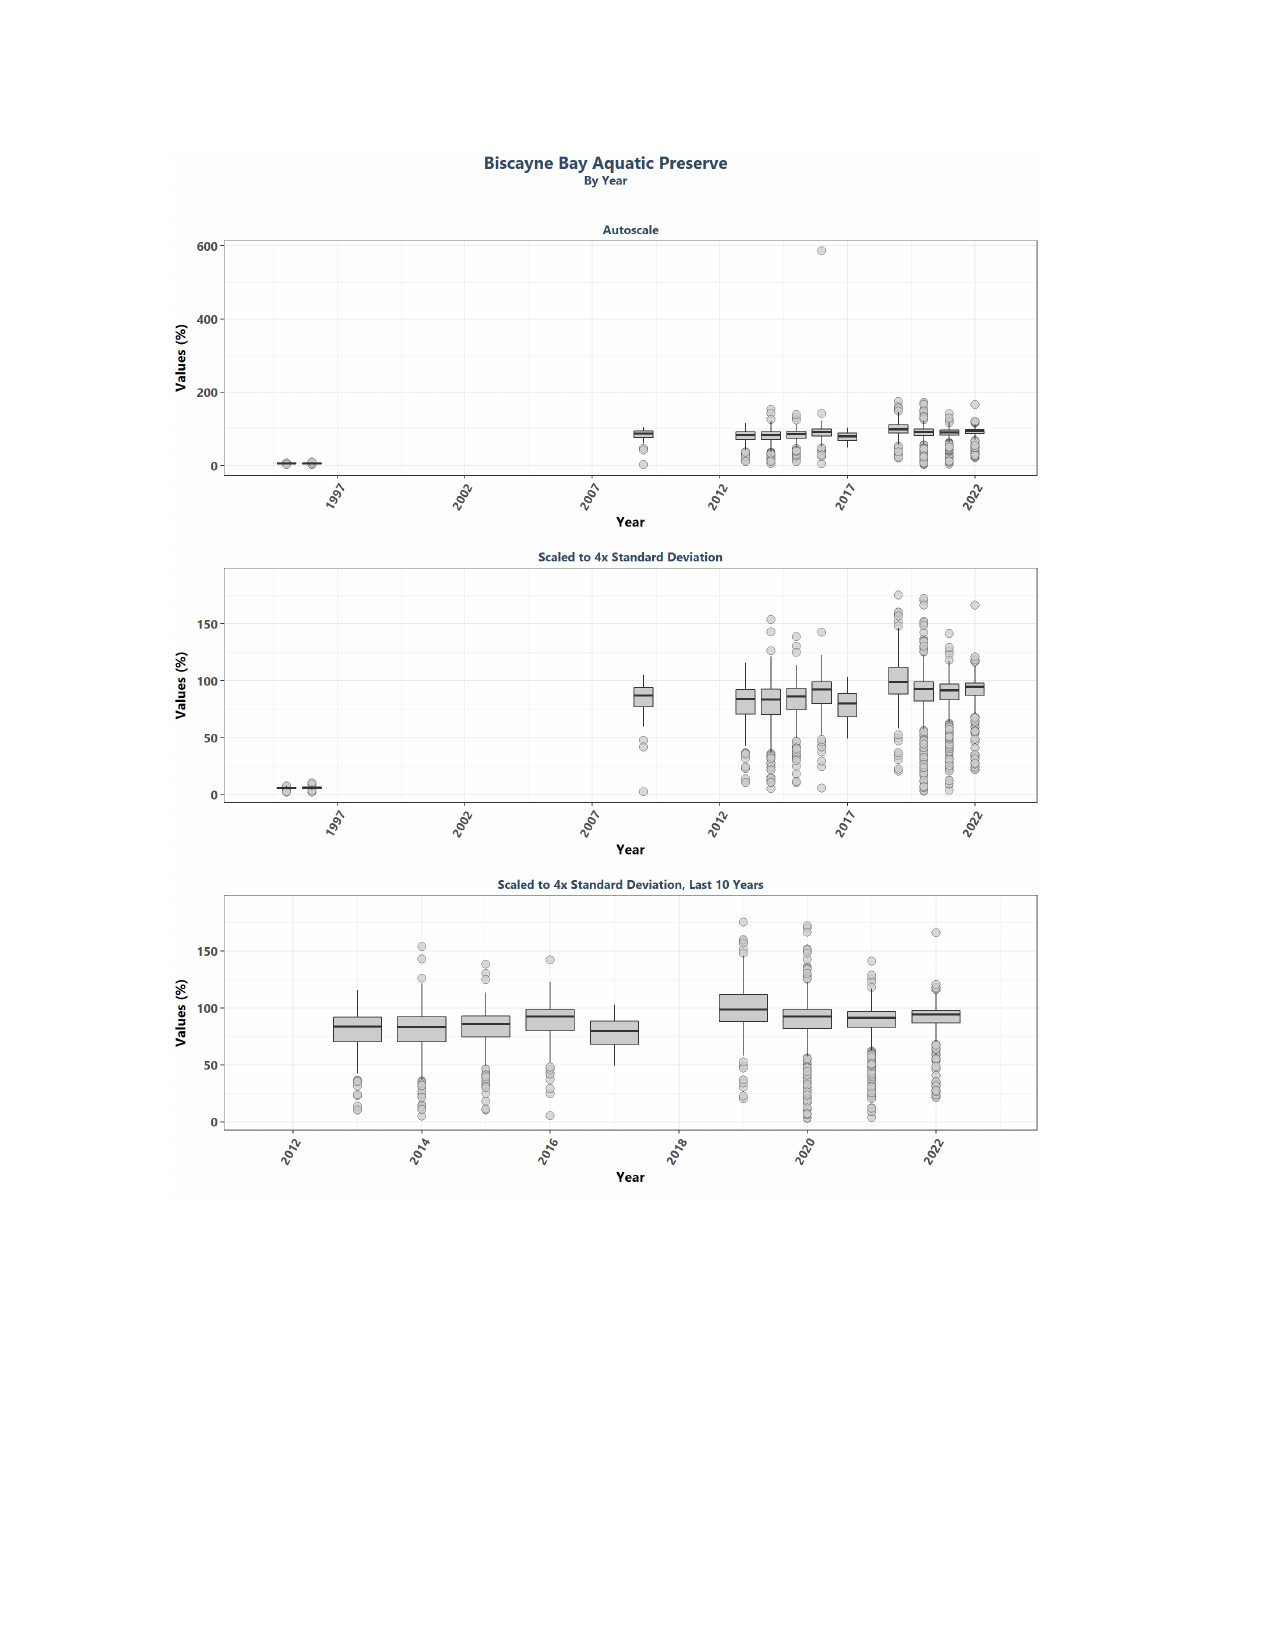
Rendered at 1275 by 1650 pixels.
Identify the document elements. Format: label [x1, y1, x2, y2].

picture [168, 150, 1044, 1200]
